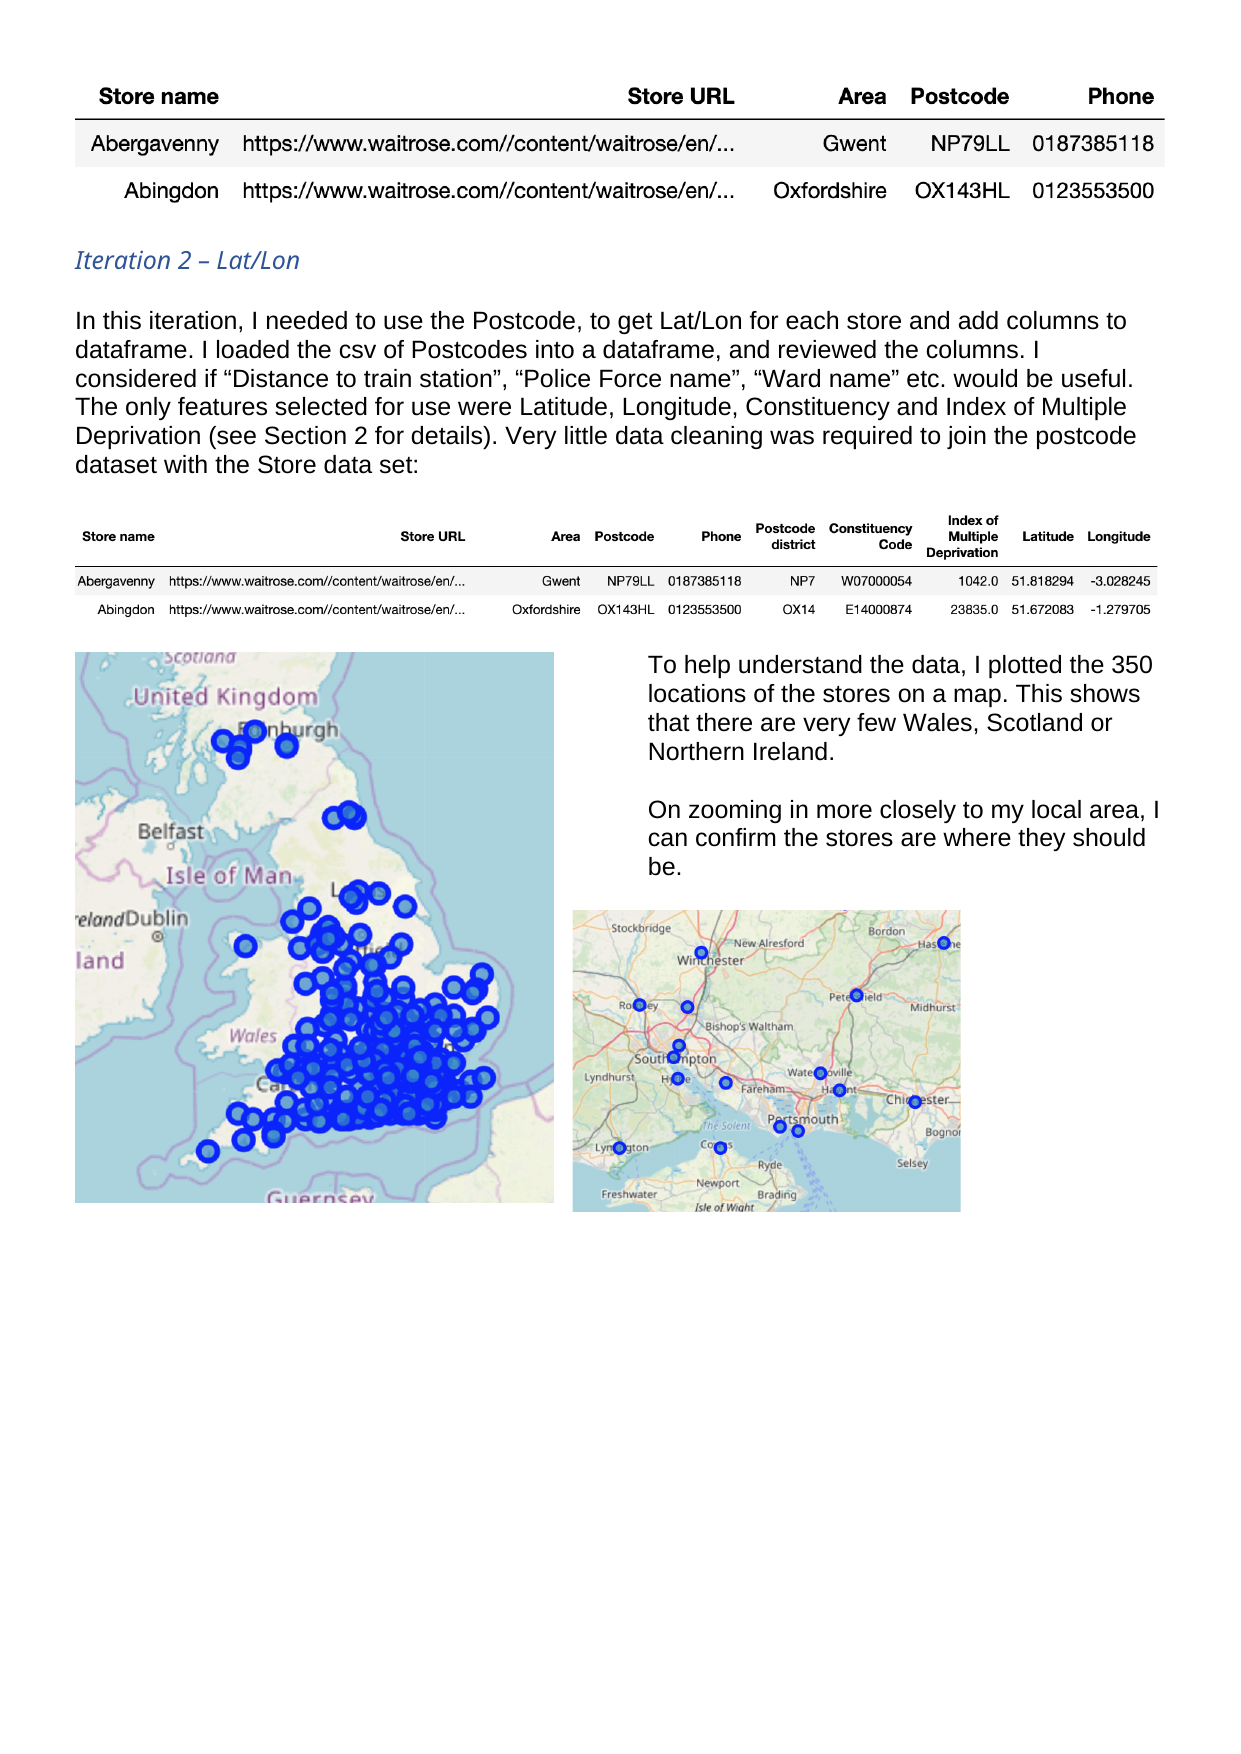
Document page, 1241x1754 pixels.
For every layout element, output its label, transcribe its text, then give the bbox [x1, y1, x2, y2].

text In this iteration, I needed to use the Postcode, to get Lat/Lon for each store and add columns to dataframe. I loaded the csv of Postcodes into a dataframe, and reviewed the columns. I considered if “Distance to train station”, “Police Force name”, “Ward name” etc. would be useful. The only features selected for use were Latitude, Longitude, Constituency and Index of Multiple Deprivation (see Section 2 for details). Very little data cleaning was required to join the postcode dataset with the Store data set: [75, 306, 1165, 479]
picture [572, 910, 961, 1212]
text To help understand the data, I plotted the 350 locations of the stores on a map. This shows that there are very few Wales, Scotland or Northern Ireland. [150, 650, 1165, 765]
text On zooming in more closely to my local area, I can confirm the stores are where they should be. [554, 794, 1165, 881]
picture [75, 652, 554, 1203]
picture [75, 75, 1165, 214]
picture [75, 507, 1165, 622]
subtitle Iteration 2 – Lat/Lon [75, 243, 1165, 277]
